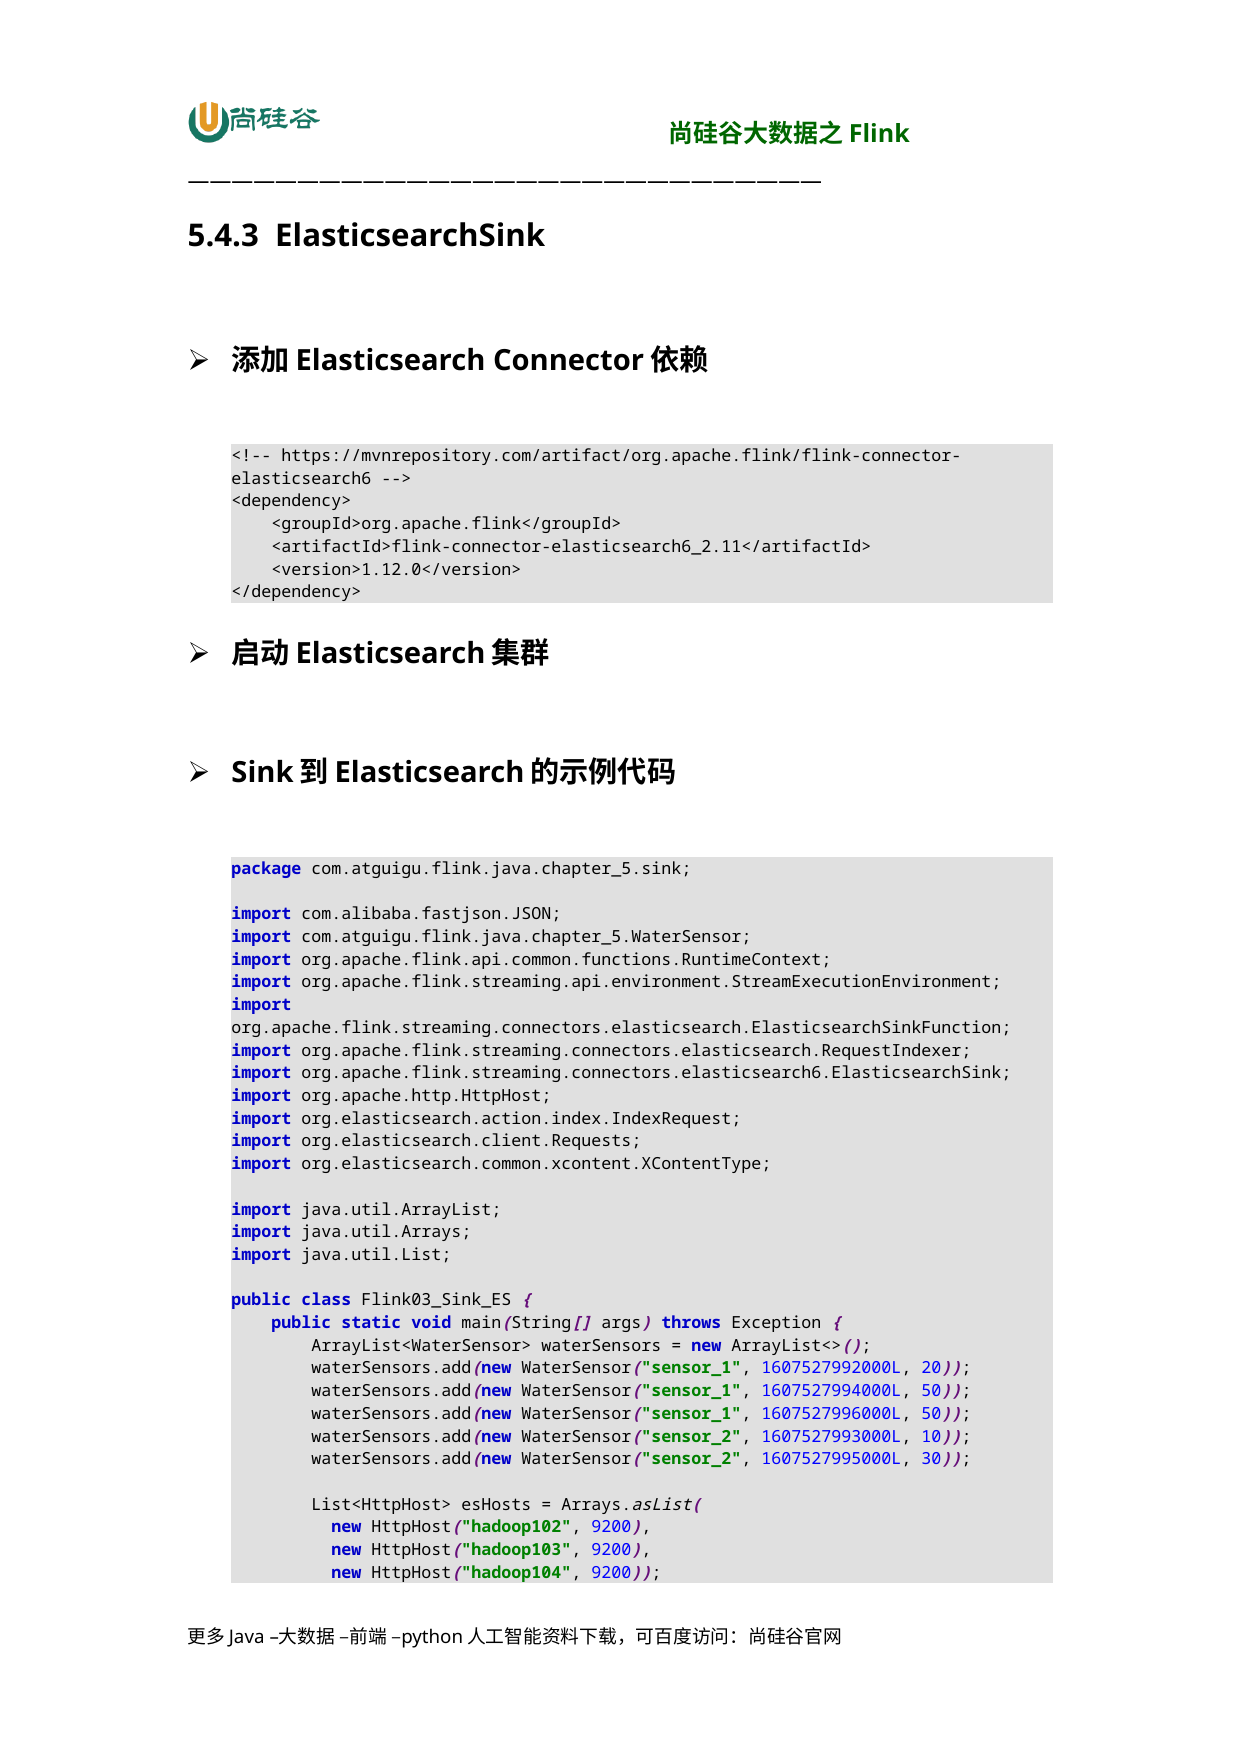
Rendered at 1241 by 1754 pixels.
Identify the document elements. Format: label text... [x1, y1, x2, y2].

subtitle ElasticsearchSink [187, 202, 1053, 267]
picture [187, 101, 320, 143]
text <version>1.12.0</version> [231, 557, 1053, 580]
text Sink到Elasticsearch的示例代码 [187, 738, 1053, 803]
text 添加Elasticsearch Connector依赖 [187, 325, 1053, 390]
text <!-- https://mvnrepository.com/artifact/org.apache.flink/flink-connector-elasticsearch6 --> [231, 444, 1053, 489]
text <dependency> [231, 489, 1053, 512]
text <groupId>org.apache.flink</groupId> [231, 512, 1053, 534]
text 启动Elasticsearch集群 [187, 619, 1053, 684]
text </dependency> [231, 580, 1053, 603]
text <artifactId>flink-connector-elasticsearch6_2.11</artifactId> [231, 534, 1053, 557]
